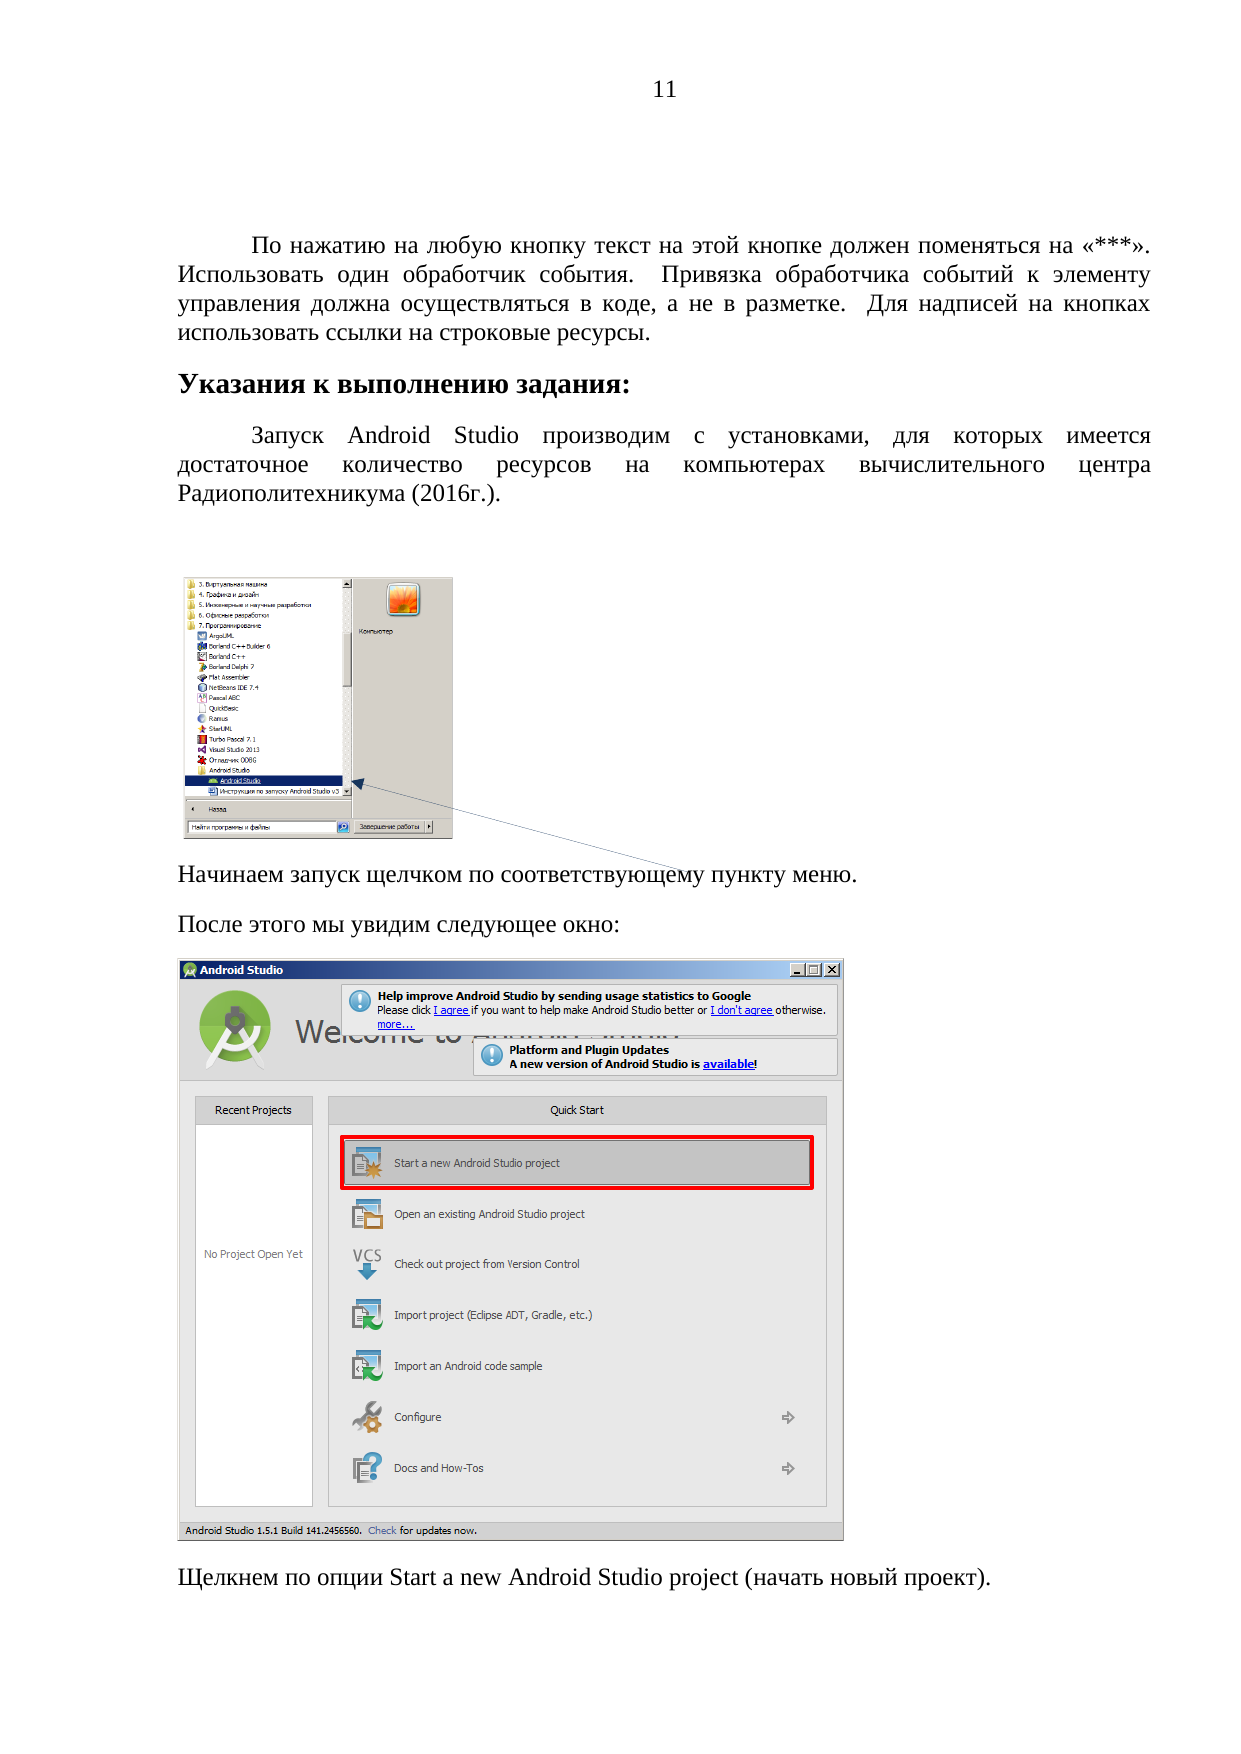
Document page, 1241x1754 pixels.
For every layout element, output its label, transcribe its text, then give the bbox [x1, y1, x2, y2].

text По нажатию на любую кнопку текст на этой кнопке должен поменяться на «***». Использовать один обработчик события. Привязка обработчика событий к элементу управления должна осуществляться в коде, а не в разметке. Для надписей на кнопках использовать ссылки на строковые ресурсы. [177, 230, 1152, 345]
picture [177, 958, 844, 1541]
picture [183, 577, 453, 839]
text Указания к выполнению задания: [177, 366, 1152, 400]
text После этого мы увидим следующее окно: [177, 909, 1152, 937]
text Запуск Android Studio производим с установками, для которых имеется достаточное количество ресурсов на компьютерах вычислительного центра Радиополитехникума (2016г.). [177, 421, 1152, 507]
text Начинаем запуск щелчком по соответствующему пункту меню. [177, 859, 1152, 888]
text Щелкнем по опции Start a new Android Studio project (начать новый проект). [177, 1562, 1152, 1591]
